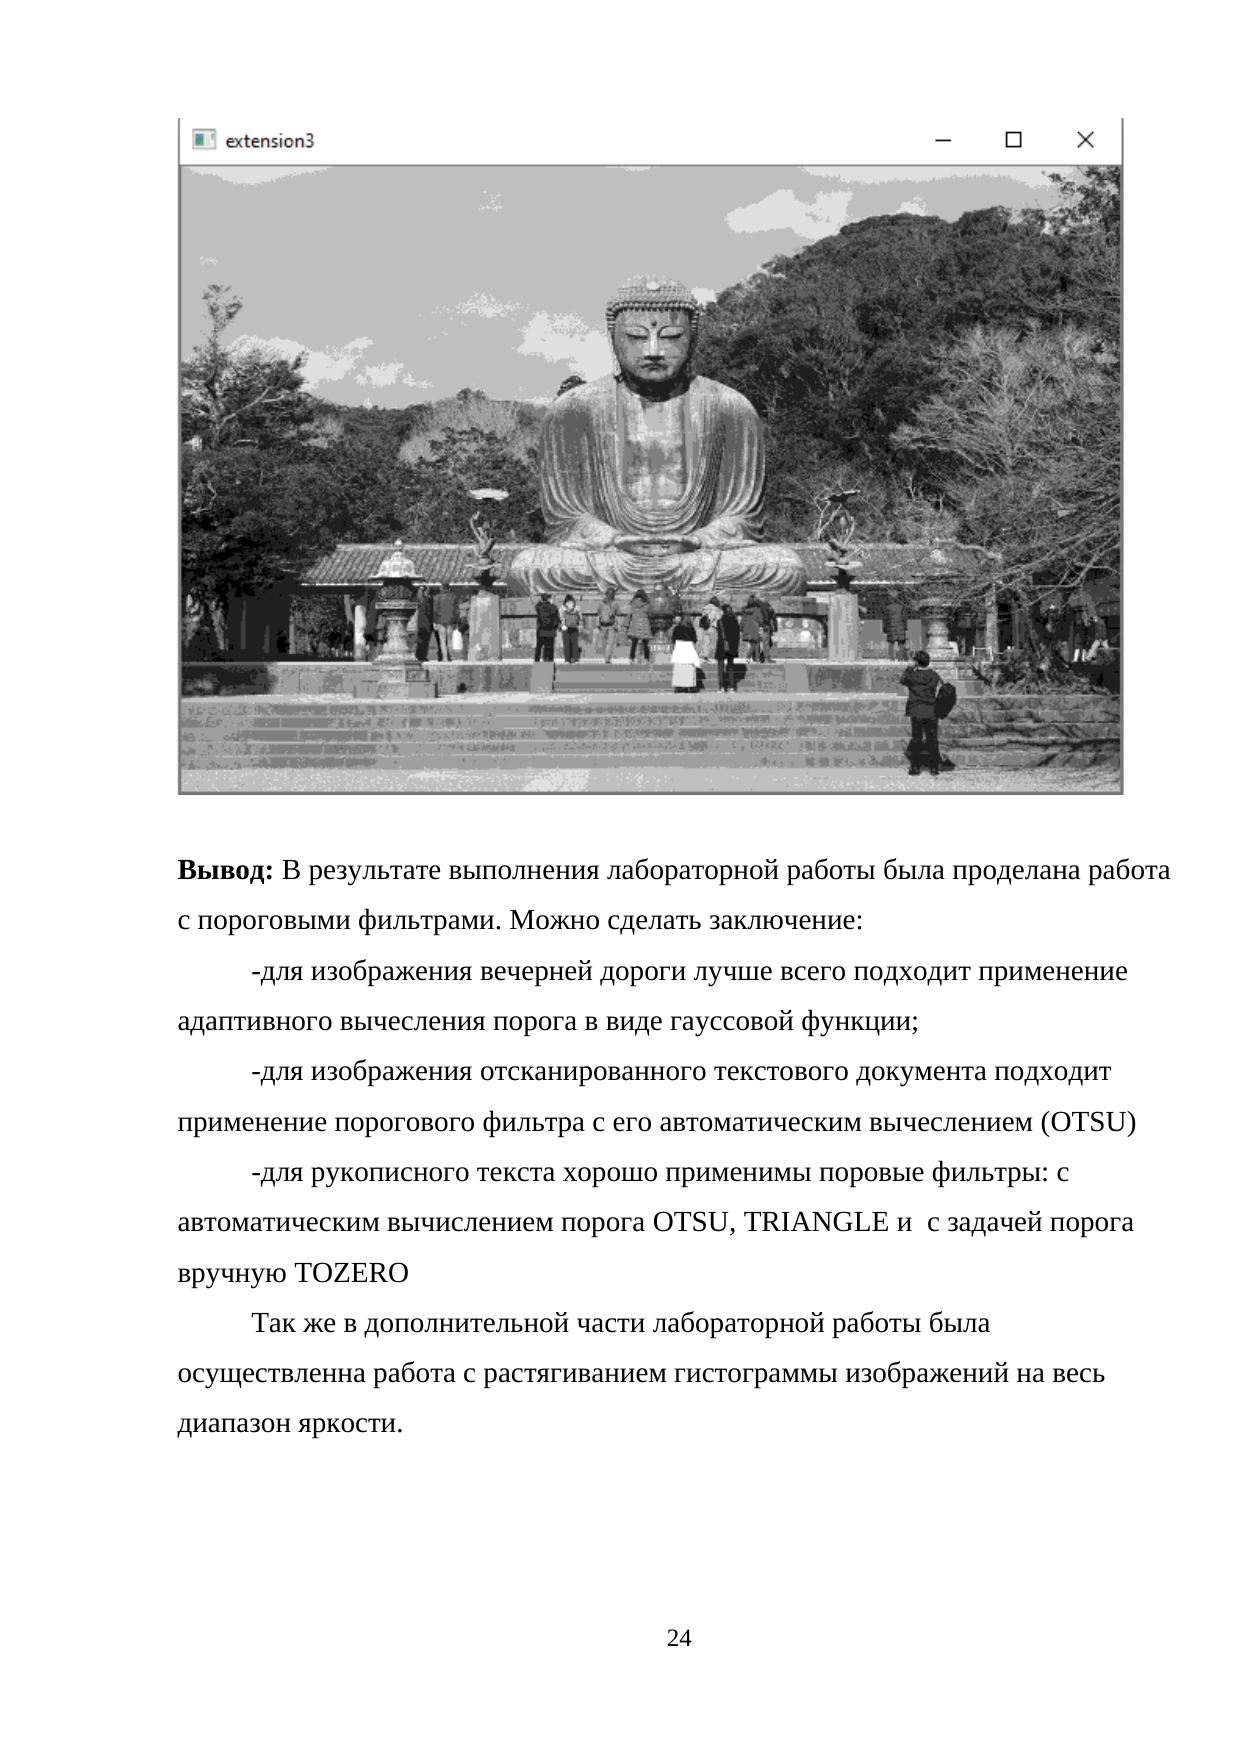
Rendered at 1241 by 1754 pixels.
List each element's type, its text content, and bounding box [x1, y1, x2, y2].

text -для изображения вечерней дороги лучше всего подходит применение адаптивного вычесления порога в виде гауссовой функции; [177, 953, 1181, 1037]
picture [177, 118, 1124, 795]
text -для изображения отсканированного текстового документа подходит применение порогового фильтра с его автоматическим вычеслением (OTSU) [177, 1053, 1181, 1137]
text Вывод: В результате выполнения лабораторной работы была проделана работа с пороговыми фильтрами. Можно сделать заключение: [177, 852, 1181, 936]
text -для рукописного текста хорошо применимы поровые фильтры: с автоматическим вычислением порога OTSU, TRIANGLE и с задачей порога вручную TOZERO [177, 1154, 1181, 1288]
text Так же в дополнительной части лабораторной работы была осуществленна работа с растягиванием гистограммы изображений на весь диапазон яркости. [177, 1305, 1181, 1439]
